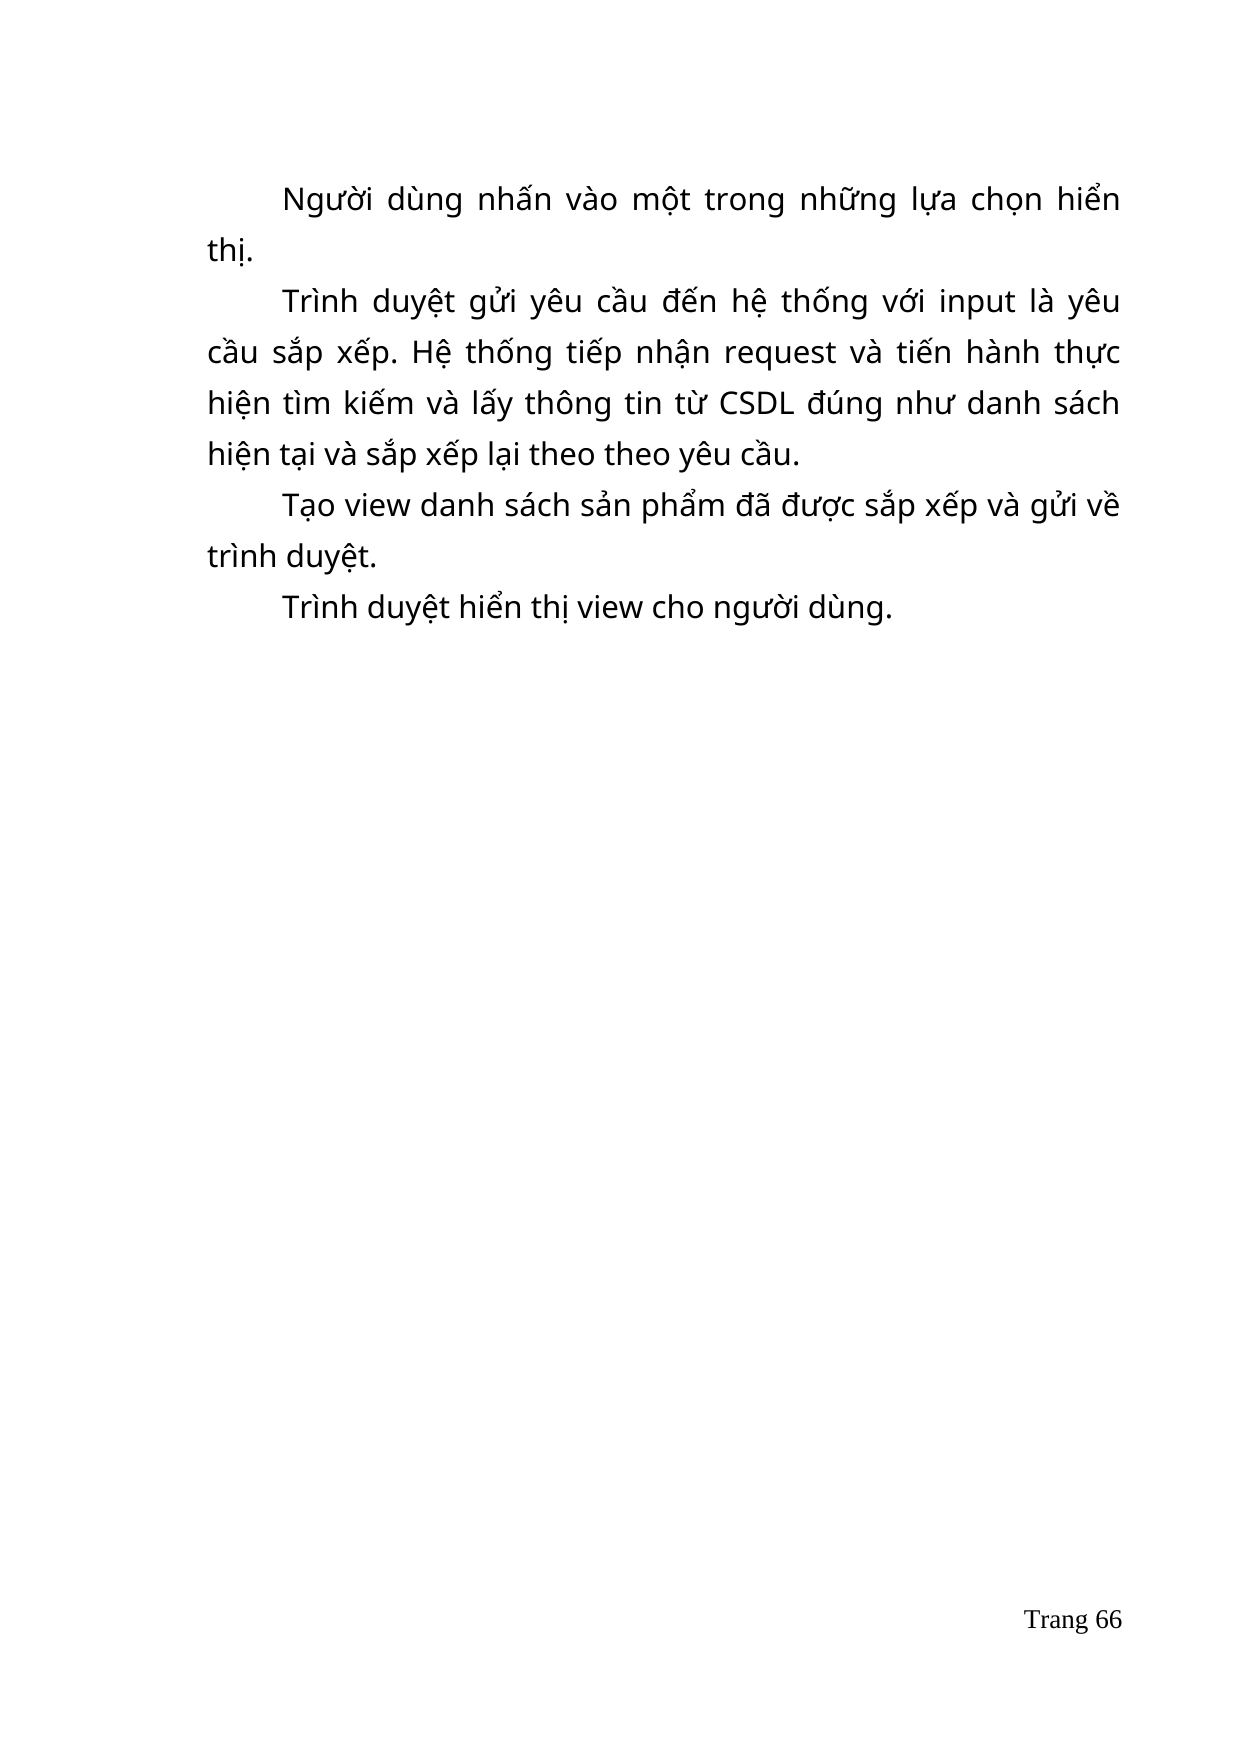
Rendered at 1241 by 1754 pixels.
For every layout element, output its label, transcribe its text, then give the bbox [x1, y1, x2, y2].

text Trình duyệt hiển thị view cho người dùng. [207, 586, 1122, 628]
text Trình duyệt gửi yêu cầu đến hệ thống với input là yêu cầu sắp xếp. Hệ thống tiếp nhận request và tiến hành thực hiện tìm kiếm và lấy thông tin từ CSDL đúng như danh sách hiện tại và sắp xếp lại theo theo yêu cầu. [207, 279, 1122, 475]
text Người dùng nhấn vào một trong những lựa chọn hiển thị. [207, 177, 1122, 271]
text Tạo view danh sách sản phẩm đã được sắp xếp và gửi về trình duyệt. [207, 483, 1122, 577]
